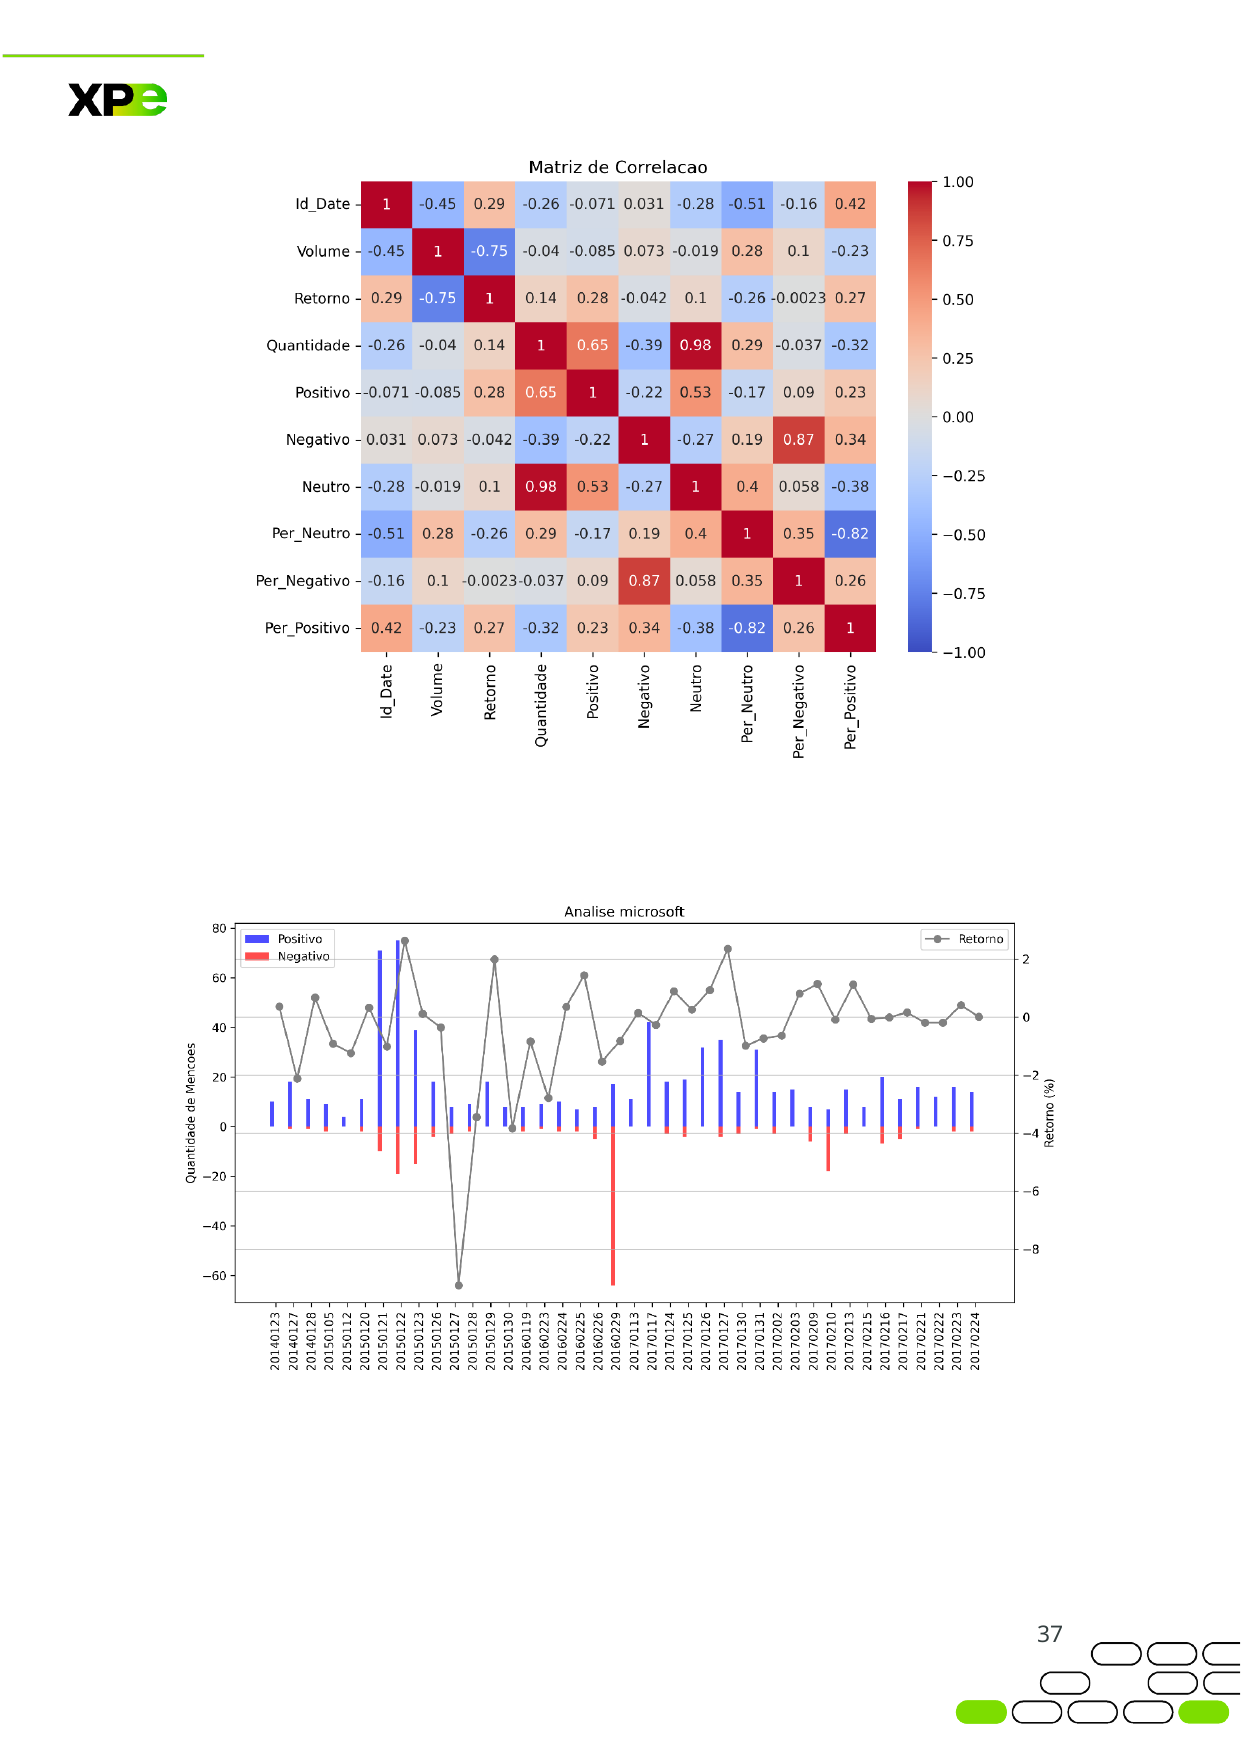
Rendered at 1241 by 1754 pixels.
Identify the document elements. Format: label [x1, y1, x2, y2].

picture [955, 1642, 1241, 1724]
picture [2, 51, 205, 148]
picture [177, 897, 1063, 1378]
picture [245, 149, 996, 767]
